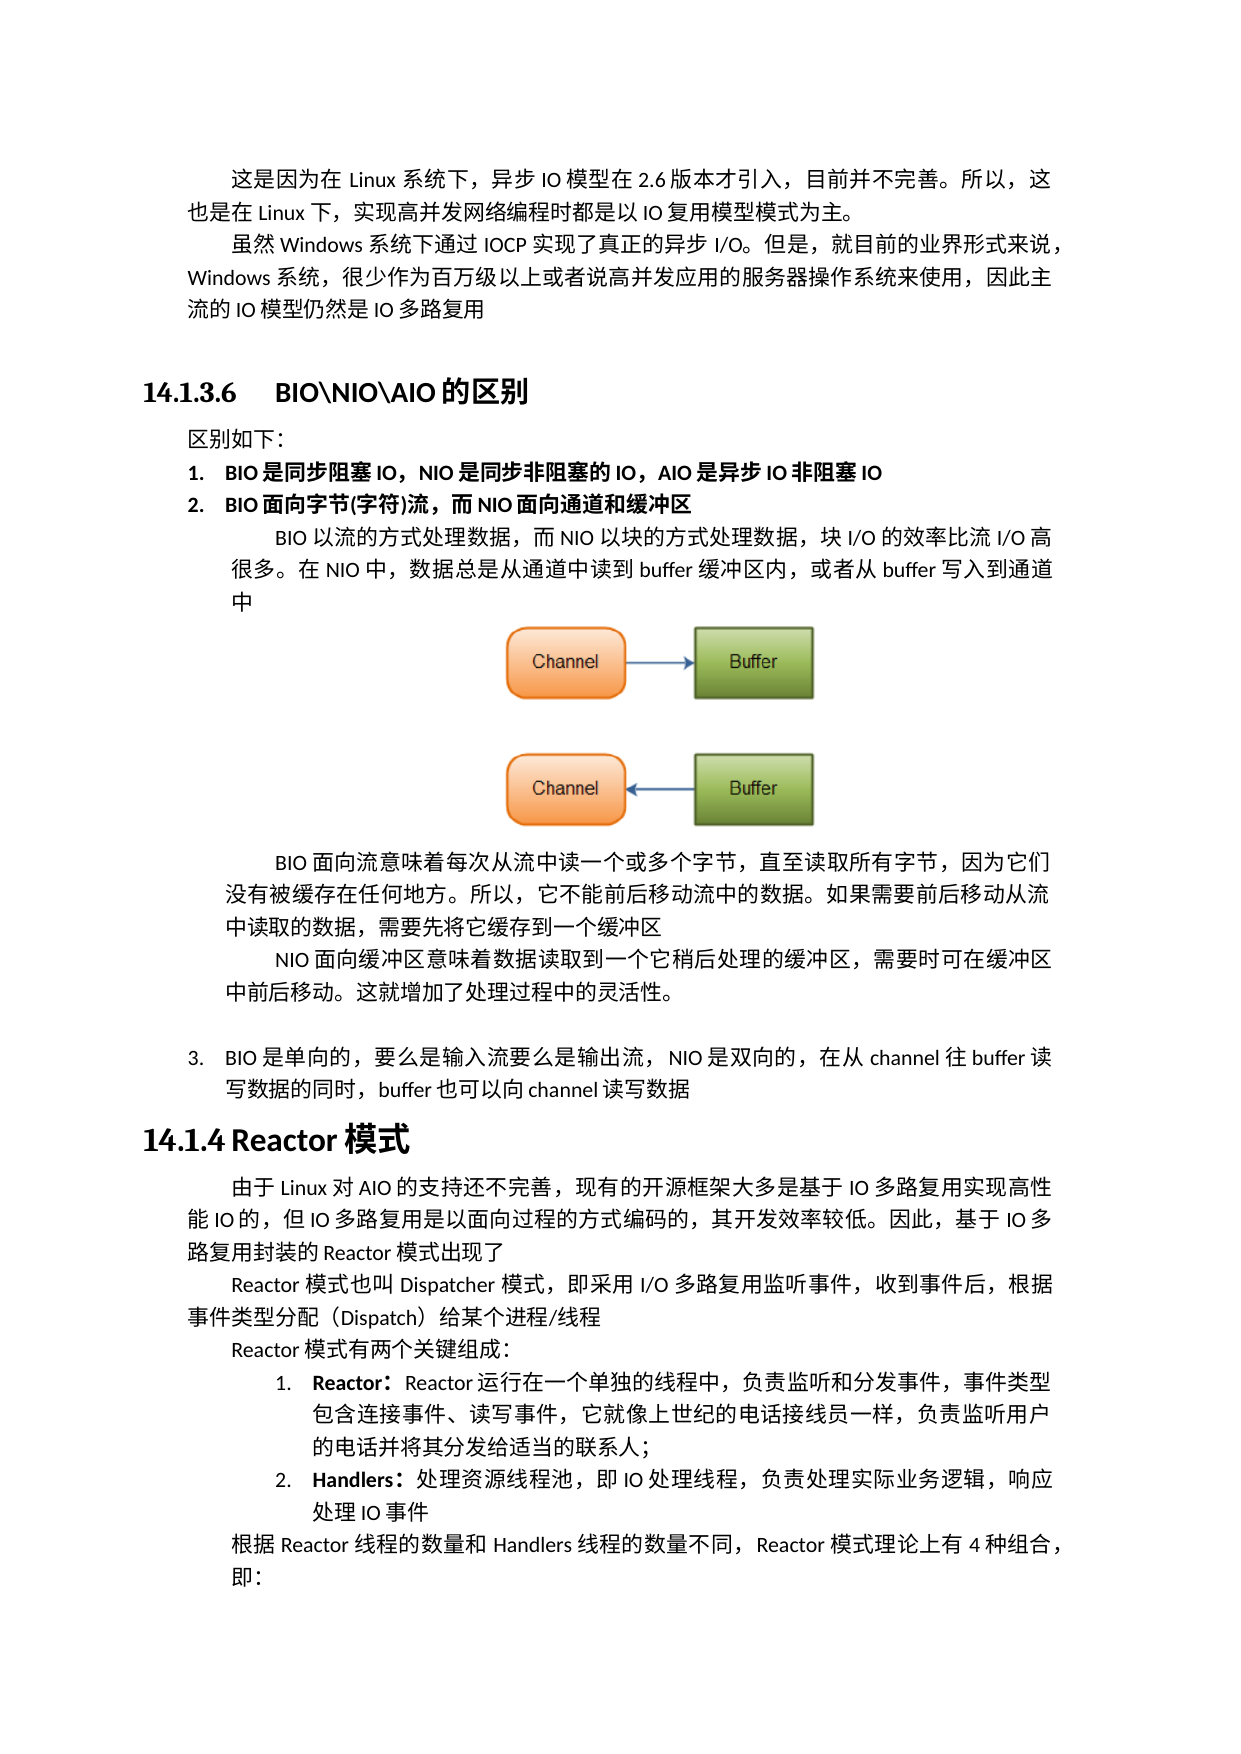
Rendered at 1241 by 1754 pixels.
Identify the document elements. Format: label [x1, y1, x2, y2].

picture [490, 617, 838, 834]
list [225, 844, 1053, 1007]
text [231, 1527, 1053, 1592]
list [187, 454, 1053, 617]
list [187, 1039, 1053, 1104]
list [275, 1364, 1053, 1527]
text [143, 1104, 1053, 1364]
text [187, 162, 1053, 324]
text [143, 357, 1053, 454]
